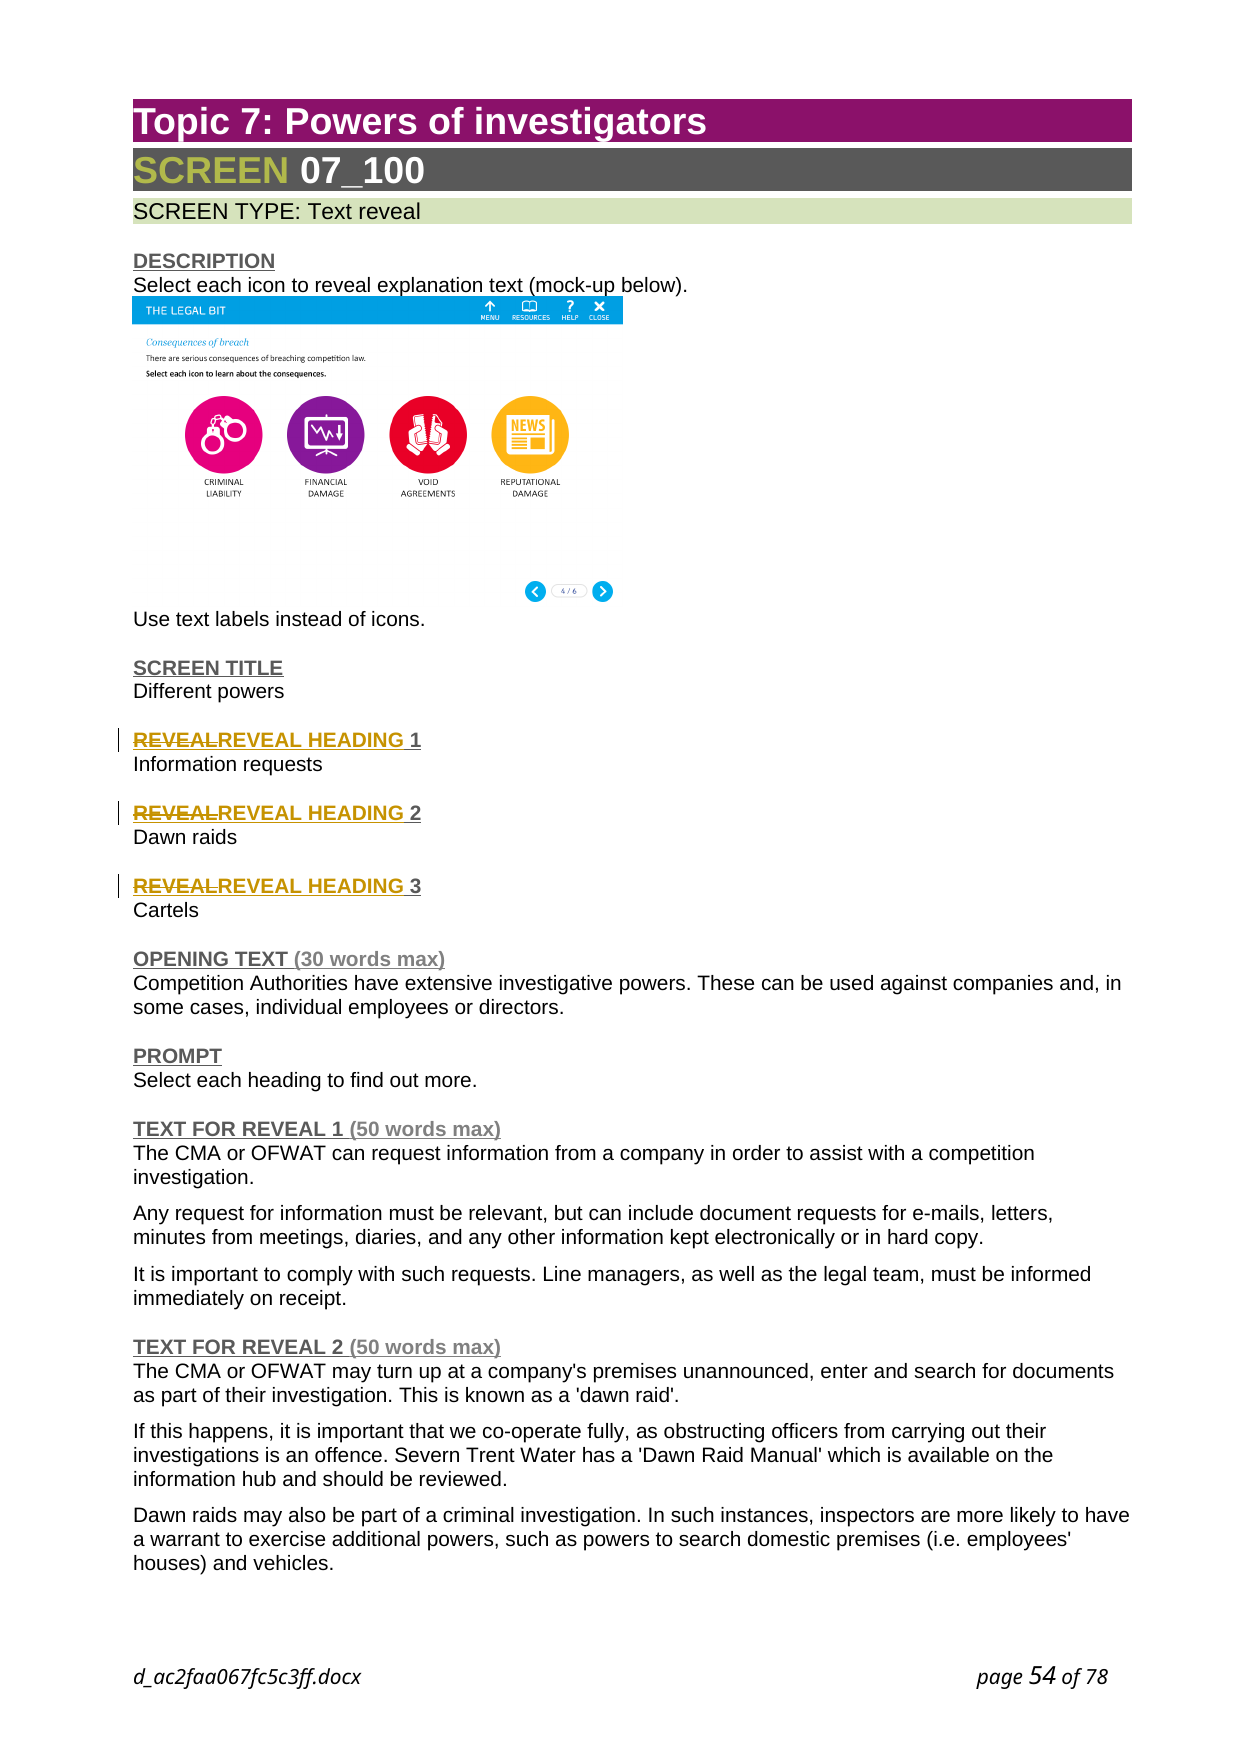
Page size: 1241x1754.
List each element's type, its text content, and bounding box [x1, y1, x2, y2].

text If this happens, it is important that we co-operate fully, as obstructing officers from carrying out their investigations is an offence. Severn Trent Water has a 'Dawn Raid Manual' which is available on the information hub and should be reviewed. [133, 1419, 1132, 1491]
text Dawn raids [133, 825, 1132, 849]
text SCREEN TYPE: Text reveal [133, 198, 1132, 224]
text TEXT FOR REVEAL 1 (50 words max) [133, 1117, 1132, 1141]
text Different powers [133, 679, 1132, 703]
text Information requests [133, 752, 1132, 776]
text Dawn raids may also be part of a criminal investigation. In such instances, inspectors are more likely to have a warrant to exercise additional powers, such as powers to search domestic premises (i.e. employees' houses) and vehicles. [133, 1503, 1132, 1575]
text SCREEN TITLE [133, 655, 1132, 679]
text Cartels [133, 898, 1132, 922]
text Any request for information must be relevant, but can include document requests for e-mails, letters, minutes from meetings, diaries, and any other information kept electronically or in hard copy. [133, 1201, 1132, 1249]
text 1 [133, 728, 1132, 752]
text OPENING TEXT (30 words max) [133, 947, 1132, 971]
text The CMA or OFWAT may turn up at a company's premises unannounced, enter and search for documents as part of their investigation. This is known as a 'dawn raid'. [133, 1358, 1132, 1406]
text 3 [133, 874, 1132, 898]
text PROMPT [133, 1044, 1132, 1068]
text TEXT FOR REVEAL 2 (50 words max) [133, 1334, 1132, 1358]
text It is important to comply with such requests. Line managers, as well as the legal team, must be informed immediately on receipt. [133, 1262, 1132, 1309]
text DESCRIPTION [133, 249, 1132, 273]
text 2 [133, 801, 1132, 825]
text Select each heading to find out more. [133, 1068, 1132, 1092]
subtitle SCREEN 07_100 [133, 148, 1132, 191]
picture [596, 303, 603, 310]
text Competition Authorities have extensive investigative powers. These can be used against companies and, in some cases, individual employees or directors. [133, 971, 1132, 1019]
text Use text labels instead of icons. [133, 606, 1132, 630]
text The CMA or OFWAT can request information from a company in order to assist with a competition investigation. [133, 1141, 1132, 1189]
text Select each icon to reveal explanation text (mock-up below). [133, 273, 1132, 297]
subtitle Topic 7: Powers of investigators [133, 99, 1132, 142]
picture [132, 325, 623, 607]
